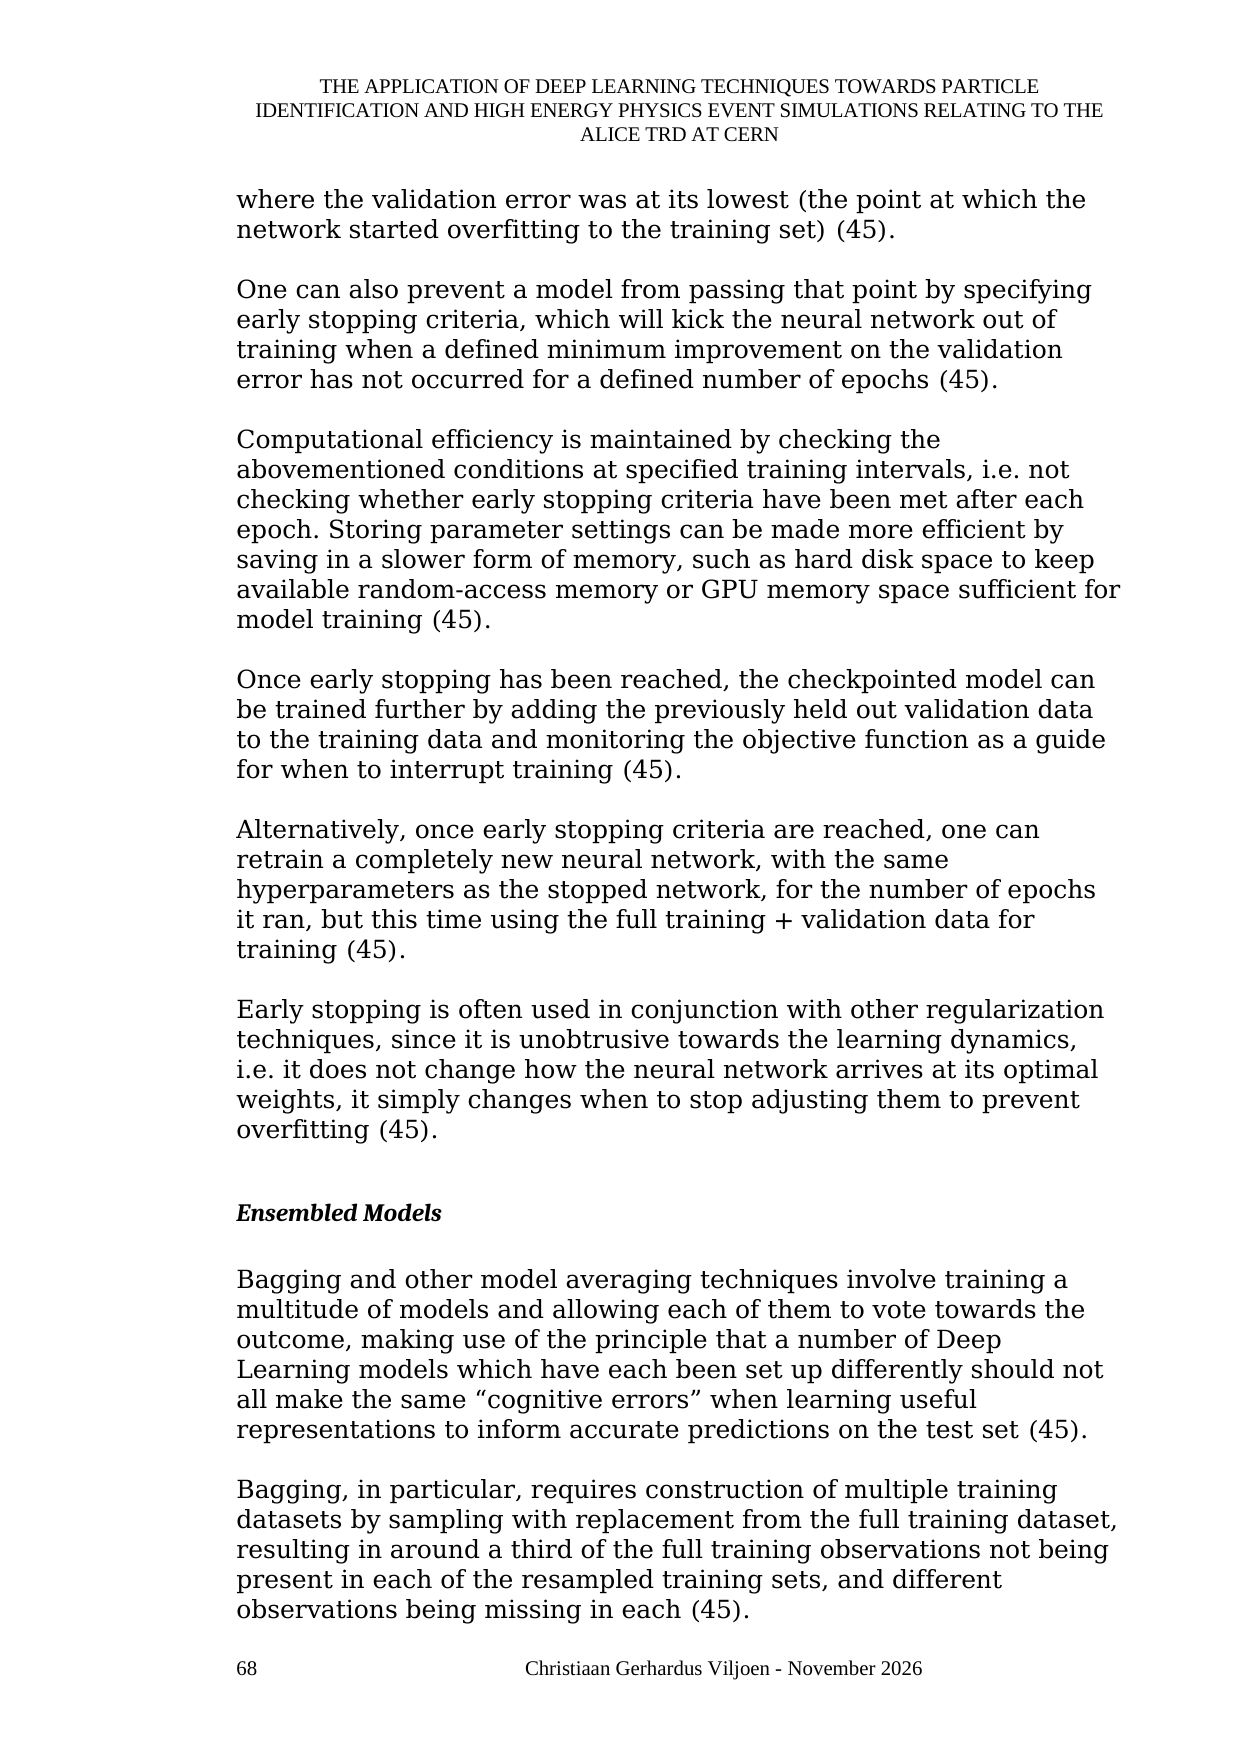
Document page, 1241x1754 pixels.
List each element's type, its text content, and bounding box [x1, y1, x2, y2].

text Bagging, in particular, requires construction of multiple training datasets by sampling with replacement from the full training dataset, resulting in around a third of the full training observations not being present in each of the resampled training sets, and different observations being missing in each . [236, 1473, 1122, 1623]
text Computational efficiency is maintained by checking the abovementioned conditions at specified training intervals, i.e. not checking whether early stopping criteria have been met after each epoch. Storing parameter settings can be made more efficient by saving in a slower form of memory, such as hard disk space to keep available random-access memory or GPU memory space sufficient for model training . [236, 423, 1122, 633]
text Once early stopping has been reached, the checkpointed model can be trained further by adding the previously held out validation data to the training data and monitoring the objective function as a guide for when to interrupt training . [236, 663, 1122, 783]
text One can also prevent a model from passing that point by specifying early stopping criteria, which will kick the neural network out of training when a defined minimum improvement on the validation error has not occurred for a defined number of epochs . [236, 273, 1122, 393]
text Alternatively, once early stopping criteria are reached, one can retrain a completely new neural network, with the same hyperparameters as the stopped network, for the number of epochs it ran, but this time using the full training + validation data for training . [236, 813, 1122, 963]
text Bagging and other model averaging techniques involve training a multitude of models and allowing each of them to vote towards the outcome, making use of the principle that a number of Deep Learning models which have each been set up differently should not all make the same “cognitive errors” when learning useful representations to inform accurate predictions on the test set . [236, 1263, 1122, 1443]
text Early stopping is often used in conjunction with other regularization techniques, since it is unobtrusive towards the learning dynamics, i.e. it does not change how the neural network arrives at its optimal weights, it simply changes when to stop adjusting them to prevent overfitting . [236, 993, 1122, 1143]
subtitle Ensembled Models [236, 1198, 1122, 1227]
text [236, 183, 1122, 243]
